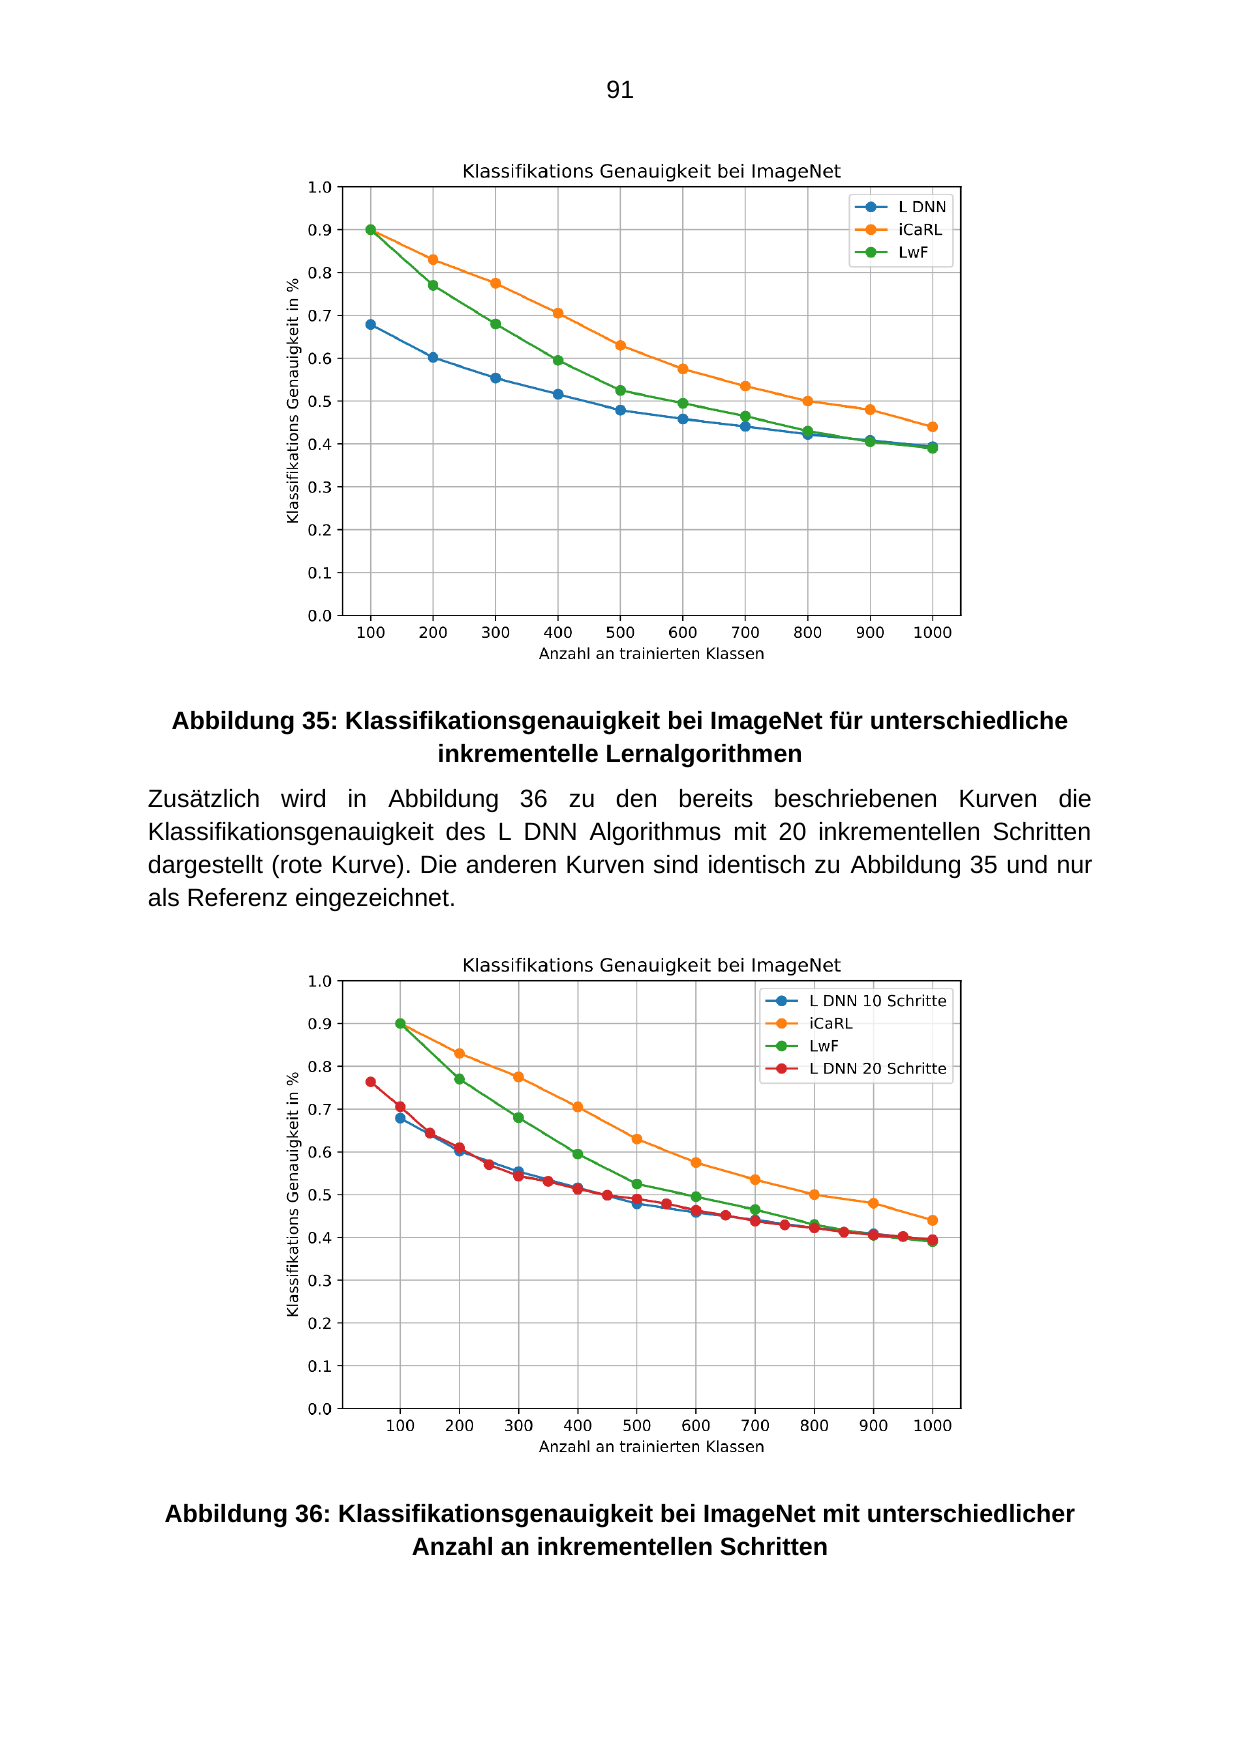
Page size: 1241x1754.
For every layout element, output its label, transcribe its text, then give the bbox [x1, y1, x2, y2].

text Zusätzlich wird in Abbildung 36 zu den bereits beschriebenen Kurven die Klassifikationsgenauigkeit des L DNN Algorithmus mit 20 inkrementellen Schritten dargestellt (rote Kurve). Die anderen Kurven sind identisch zu Abbildung 35 und nur als Referenz eingezeichnet. [148, 784, 1092, 912]
text Abbildung 36: Klassifikationsgenauigkeit bei ImageNet mit unterschiedlicher Anzahl an inkrementellen Schritten [148, 1499, 1092, 1561]
picture [269, 147, 977, 680]
text Abbildung 35: Klassifikationsgenauigkeit bei ImageNet für unterschiedliche inkrementelle Lernalgorithmen [148, 706, 1092, 767]
picture [269, 941, 977, 1473]
